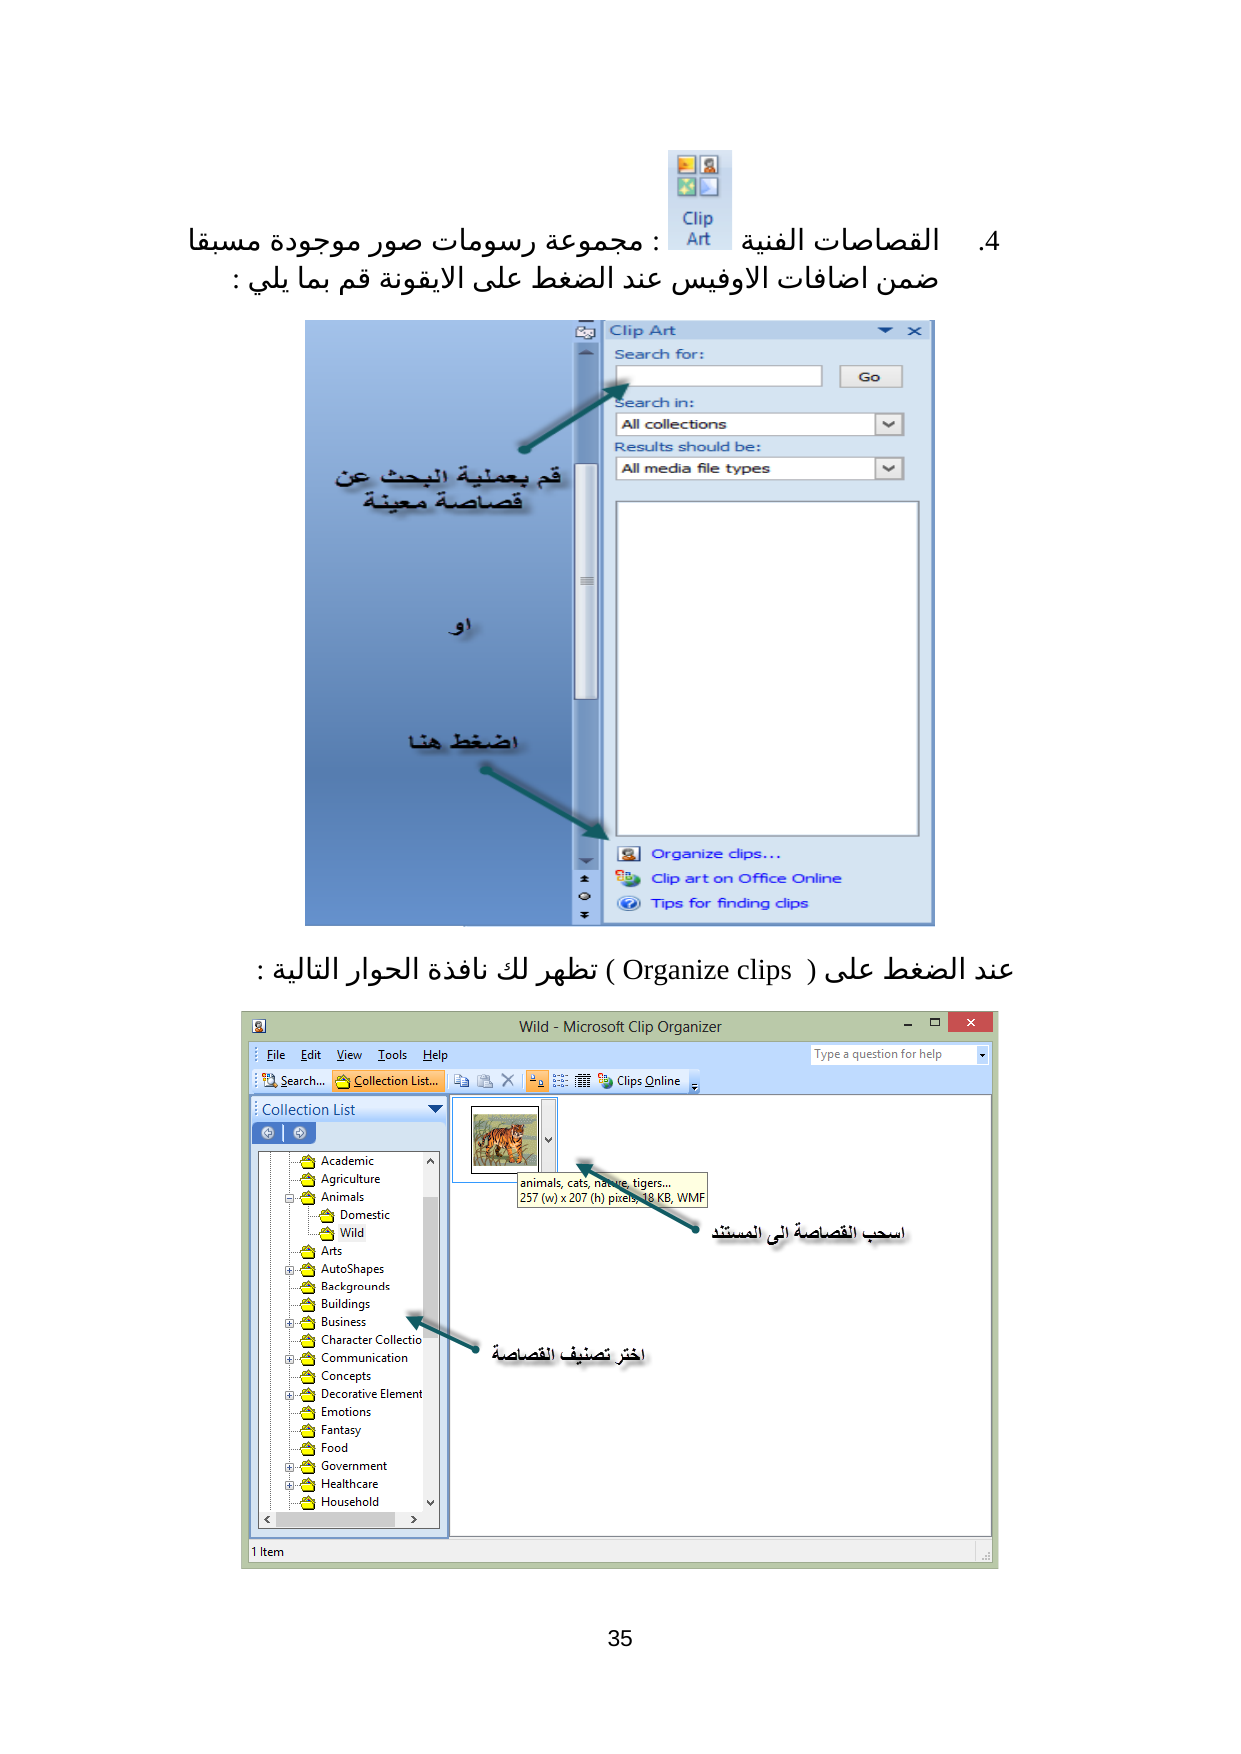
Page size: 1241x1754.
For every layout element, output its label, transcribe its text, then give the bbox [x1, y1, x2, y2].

picture [241, 1011, 999, 1569]
text عند الضغط على ( Organize clips ) تظهر لك نافذة الحوار التالية : [187, 952, 1015, 985]
picture [305, 320, 935, 927]
list القصاصات الفنية : مجموعة رسومات صور موجودة مسبقا ضمن اضافات الاوفيس عند الضغط على الايقونة قم بما يلي : [187, 150, 978, 295]
picture [668, 150, 733, 250]
